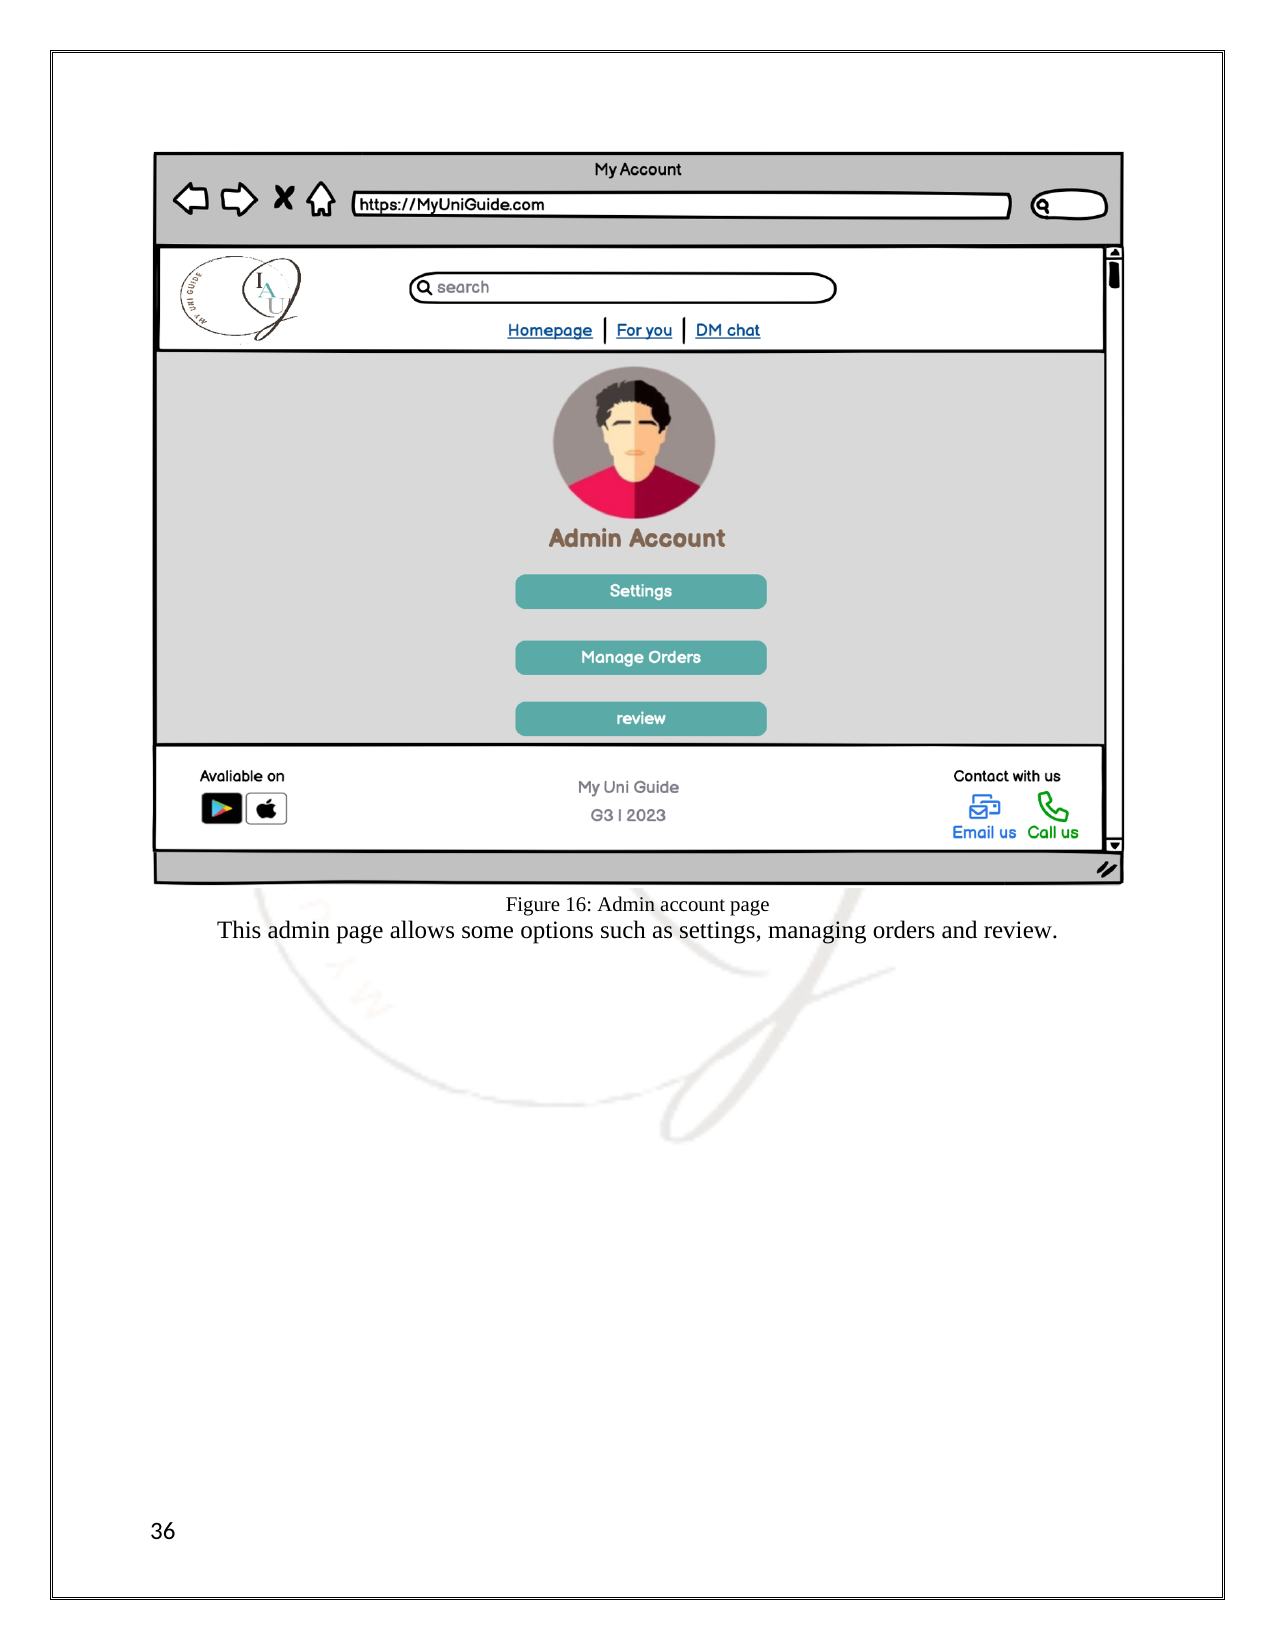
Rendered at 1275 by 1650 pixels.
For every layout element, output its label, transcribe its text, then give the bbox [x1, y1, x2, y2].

text This admin page allows some options such as settings, managing orders and review. [150, 916, 1125, 944]
picture [150, 150, 1125, 888]
subtitle Figure 16: Admin account page [150, 892, 1125, 916]
